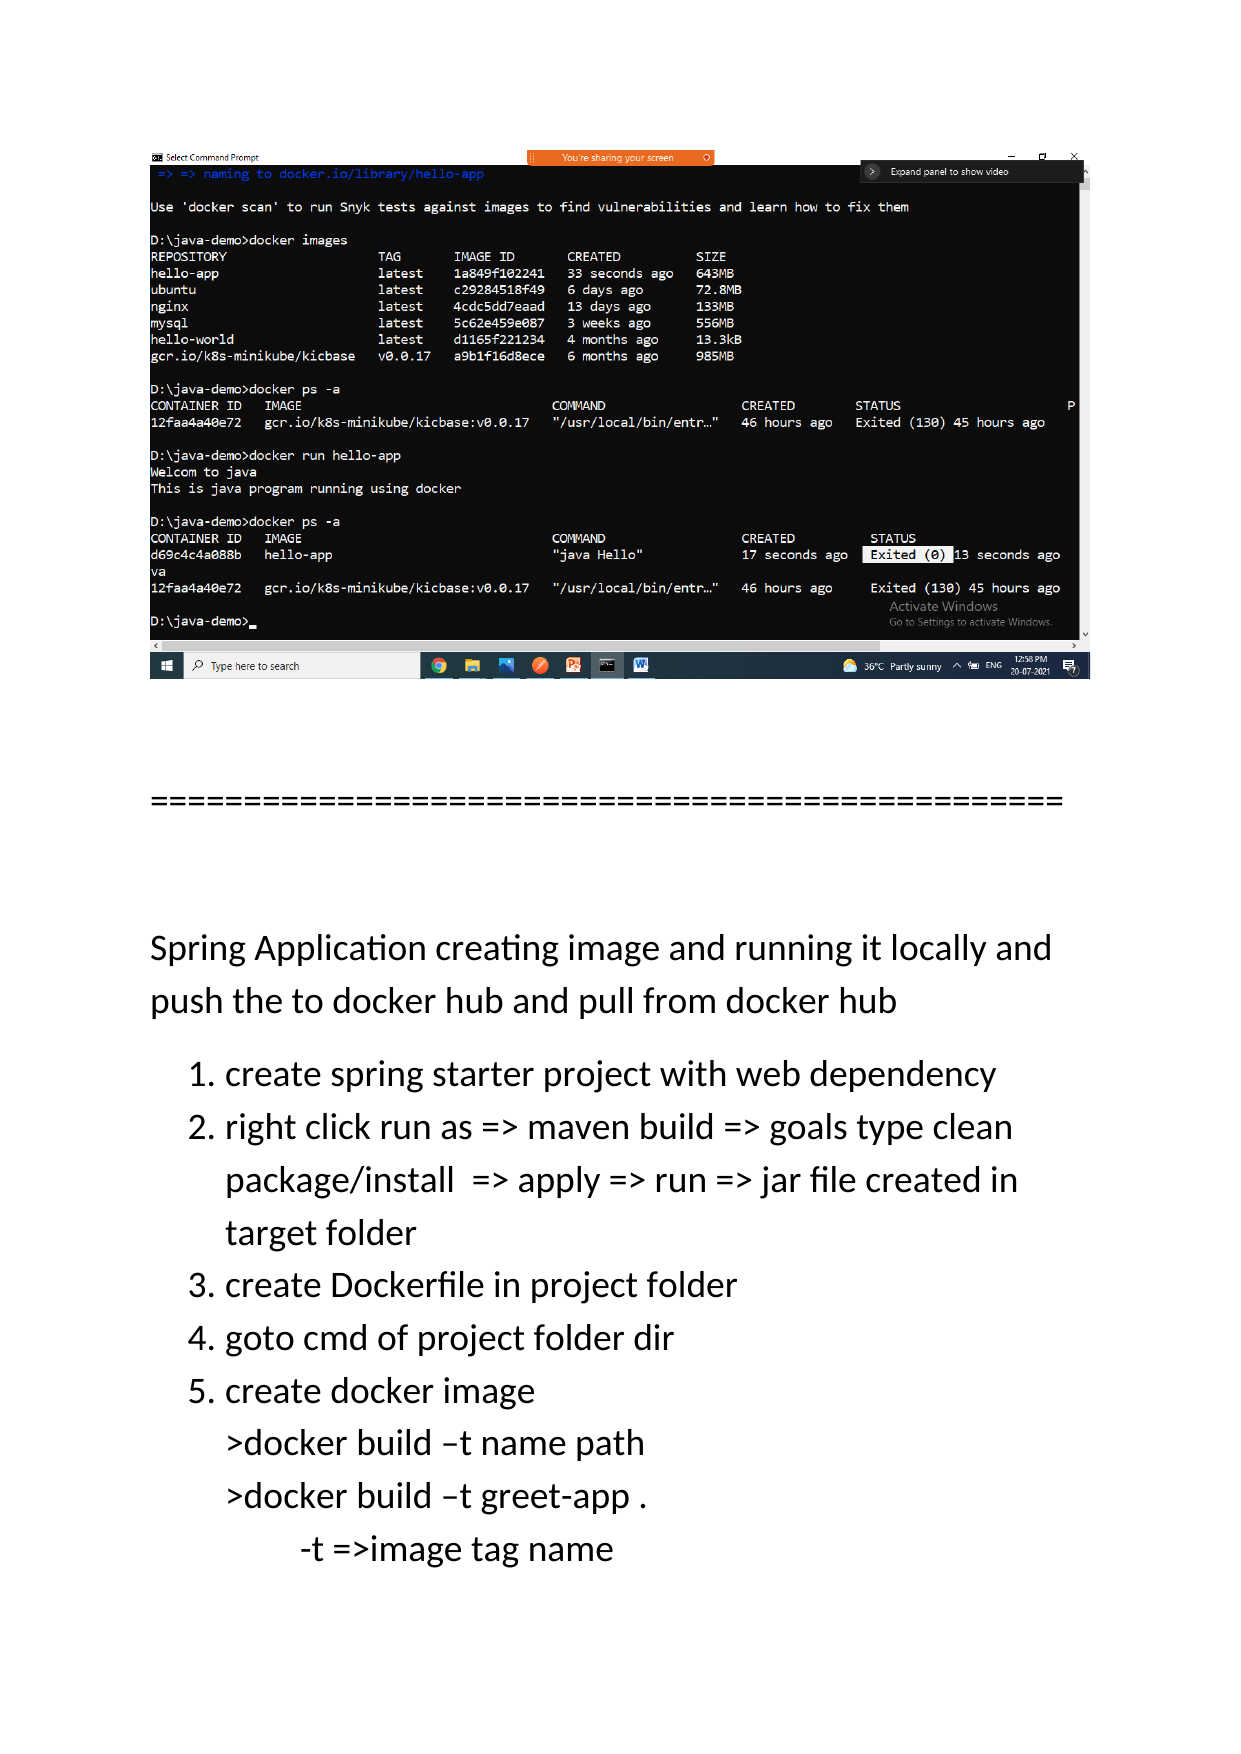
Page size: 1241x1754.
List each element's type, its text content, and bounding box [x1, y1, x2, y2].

list >docker build –t name path [225, 1419, 1090, 1465]
list create docker image [187, 1367, 1090, 1412]
list create Dockerfile in project folder [187, 1261, 1090, 1307]
list right click run as => maven build => goals type clean package/install => apply => run => jar file created in target folder [187, 1103, 1090, 1254]
list goto cmd of project folder dir [187, 1314, 1090, 1360]
text ================================================= [150, 777, 1090, 823]
list >docker build –t greet-app . [225, 1472, 1090, 1518]
text Spring Application creating image and running it locally and push the to docker hub and pull from docker hub [150, 924, 1090, 1023]
picture [150, 150, 1091, 679]
list -t =>image tag name [300, 1525, 1090, 1571]
list create spring starter project with web dependency [187, 1050, 1090, 1096]
